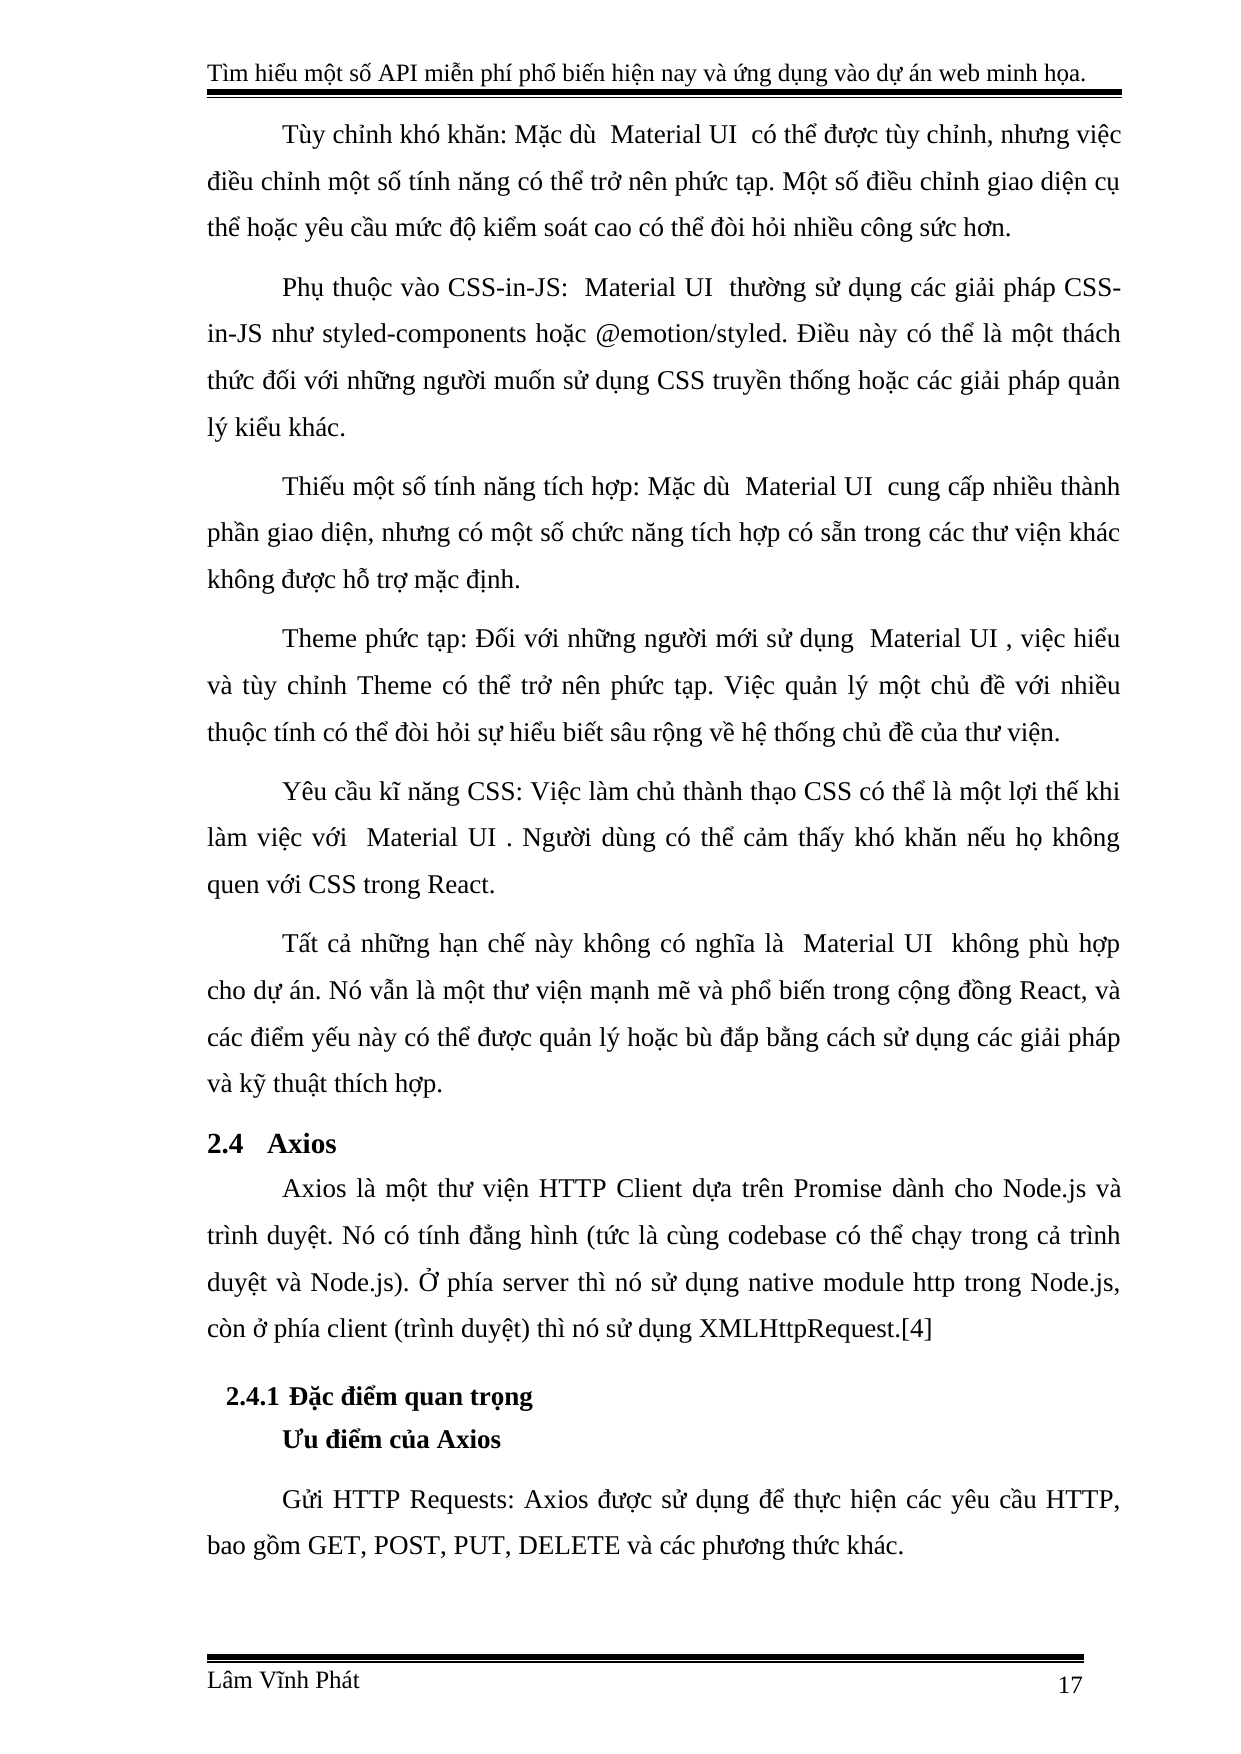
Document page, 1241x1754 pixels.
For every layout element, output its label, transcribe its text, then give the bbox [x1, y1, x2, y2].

text Axios là một thư viện HTTP Client dựa trên Promise dành cho Node.js và trình duyệt. Nó có tính đẳng hình (tức là cùng codebase có thể chạy trong cả trình duyệt và Node.js). Ở phía server thì nó sử dụng native module http trong Node.js, còn ở phía client (trình duyệt) thì nó sử dụng XMLHttpRequest.[4] [207, 1172, 1122, 1344]
text Theme phức tạp: Đối với những người mới sử dụng Material UI , việc hiểu và tùy chỉnh Theme có thể trở nên phức tạp. Việc quản lý một chủ đề với nhiều thuộc tính có thể đòi hỏi sự hiểu biết sâu rộng về hệ thống chủ đề của thư viện. [207, 622, 1122, 747]
text Thiếu một số tính năng tích hợp: Mặc dù Material UI cung cấp nhiều thành phần giao diện, nhưng có một số chức năng tích hợp có sẵn trong các thư viện khác không được hỗ trợ mặc định. [207, 470, 1122, 594]
text Yêu cầu kĩ năng CSS: Việc làm chủ thành thạo CSS có thể là một lợi thế khi làm việc với Material UI . Người dùng có thể cảm thấy khó khăn nếu họ không quen với CSS trong React. [207, 775, 1122, 899]
text Gửi HTTP Requests: Axios được sử dụng để thực hiện các yêu cầu HTTP, bao gồm GET, POST, PUT, DELETE và các phương thức khác. [207, 1483, 1122, 1561]
text Tùy chỉnh khó khăn: Mặc dù Material UI có thể được tùy chỉnh, nhưng việc điều chỉnh một số tính năng có thể trở nên phức tạp. Một số điều chỉnh giao diện cụ thể hoặc yêu cầu mức độ kiểm soát cao có thể đòi hỏi nhiều công sức hơn. [207, 118, 1122, 243]
text Phụ thuộc vào CSS-in-JS: Material UI thường sử dụng các giải pháp CSS-in-JS như styled-components hoặc @emotion/styled. Điều này có thể là một thách thức đối với những người muốn sử dụng CSS truyền thống hoặc các giải pháp quản lý kiểu khác. [207, 271, 1122, 442]
subtitle Axios [207, 1126, 1122, 1160]
subtitle Đặc điểm quan trọng [226, 1380, 1122, 1411]
text Ưu điểm của Axios [207, 1424, 1122, 1455]
text Tất cả những hạn chế này không có nghĩa là Material UI không phù hợp cho dự án. Nó vẫn là một thư viện mạnh mẽ và phổ biến trong cộng đồng React, và các điểm yếu này có thể được quản lý hoặc bù đắp bằng cách sử dụng các giải pháp và kỹ thuật thích hợp. [207, 927, 1122, 1098]
